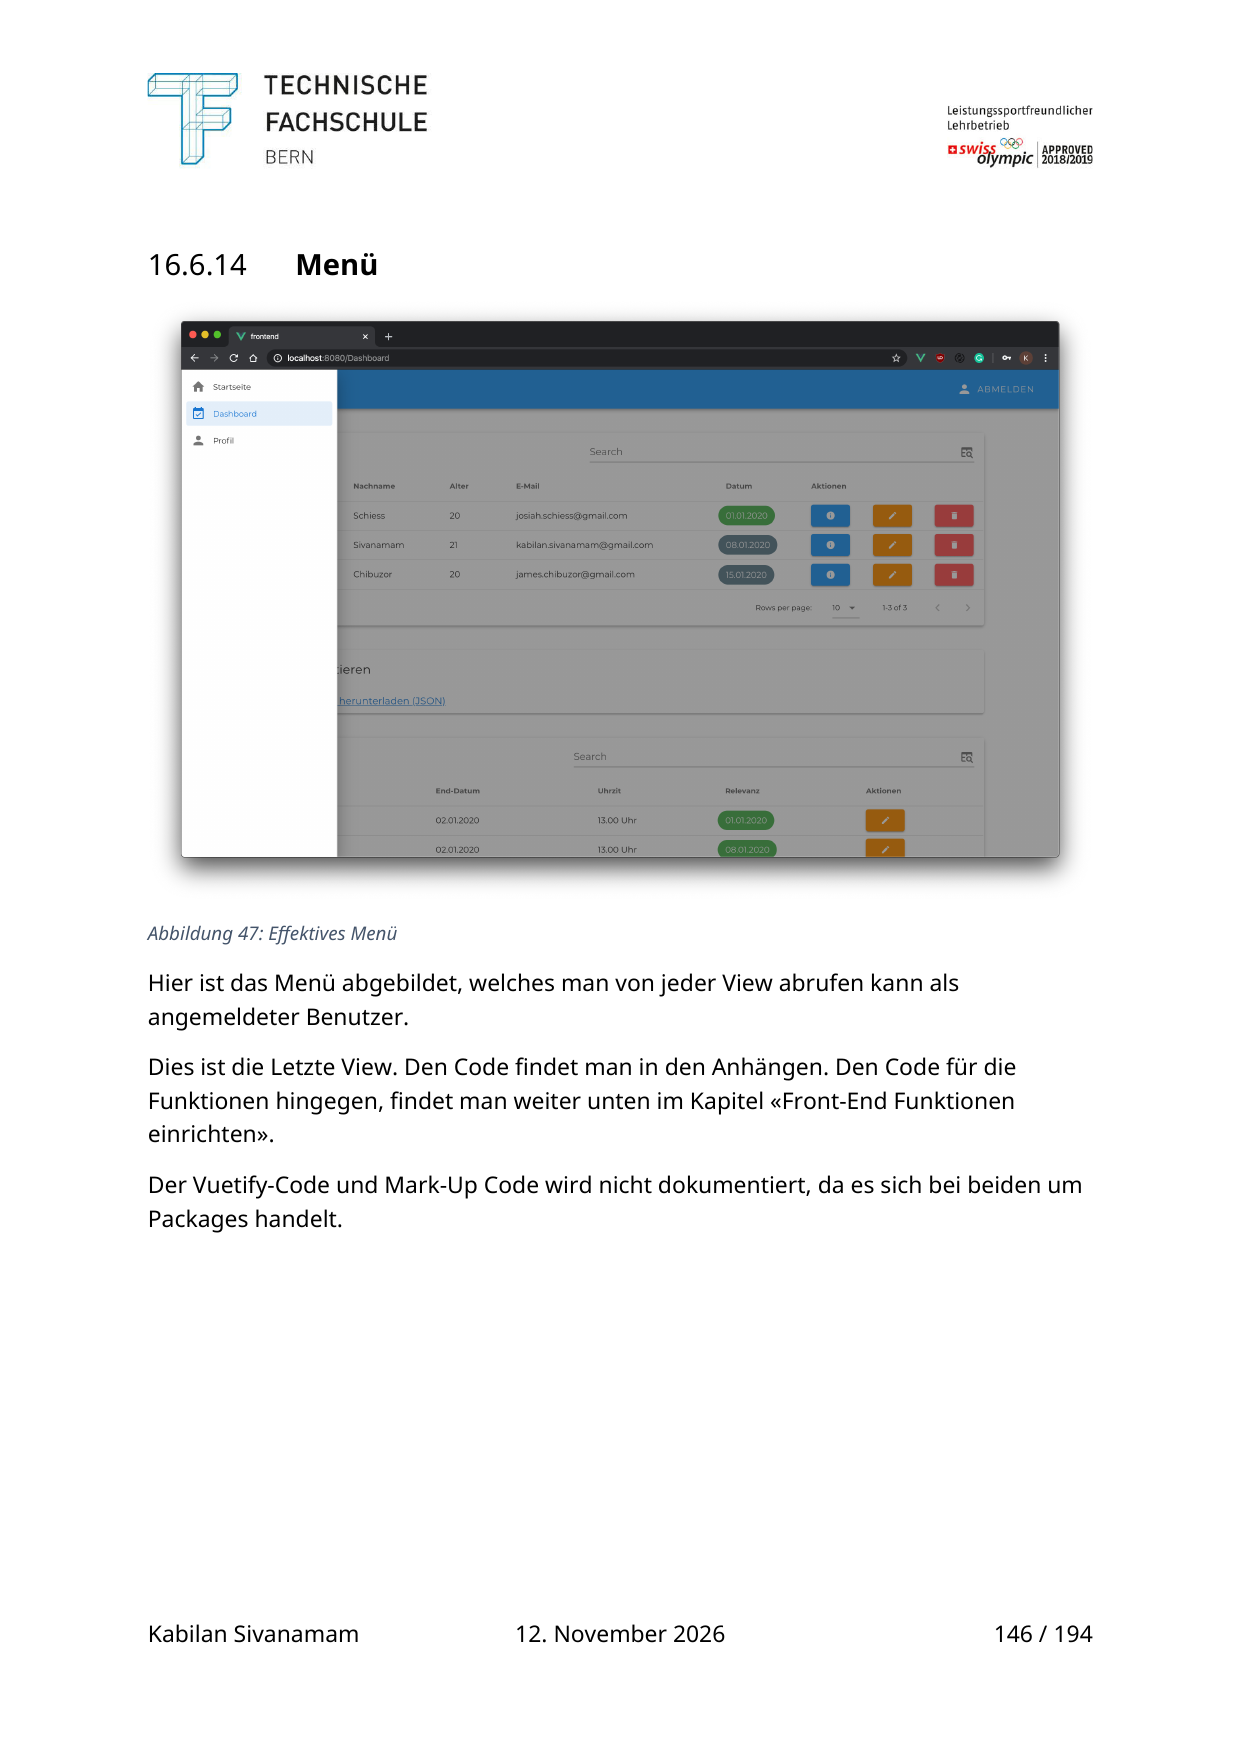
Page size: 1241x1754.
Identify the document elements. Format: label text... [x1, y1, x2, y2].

picture [147, 299, 1093, 902]
text Dies ist die Letzte View. Den Code findet man in den Anhängen. Den Code für die Funktionen hingegen, findet man weiter unten im Kapitel «Front-End Funktionen einrichten». [148, 1051, 1093, 1150]
text Hier ist das Menü abgebildet, welches man von jeder View abrufen kann als angemeldeter Benutzer. [148, 967, 1093, 1032]
subtitle Menü [148, 244, 1093, 283]
picture [147, 73, 1093, 196]
text Der Vuetify-Code und Mark-Up Code wird nicht dokumentiert, da es sich bei beiden um Packages handelt. [148, 1169, 1093, 1234]
text Abbildung 47: Effektives Menü [148, 920, 1093, 946]
